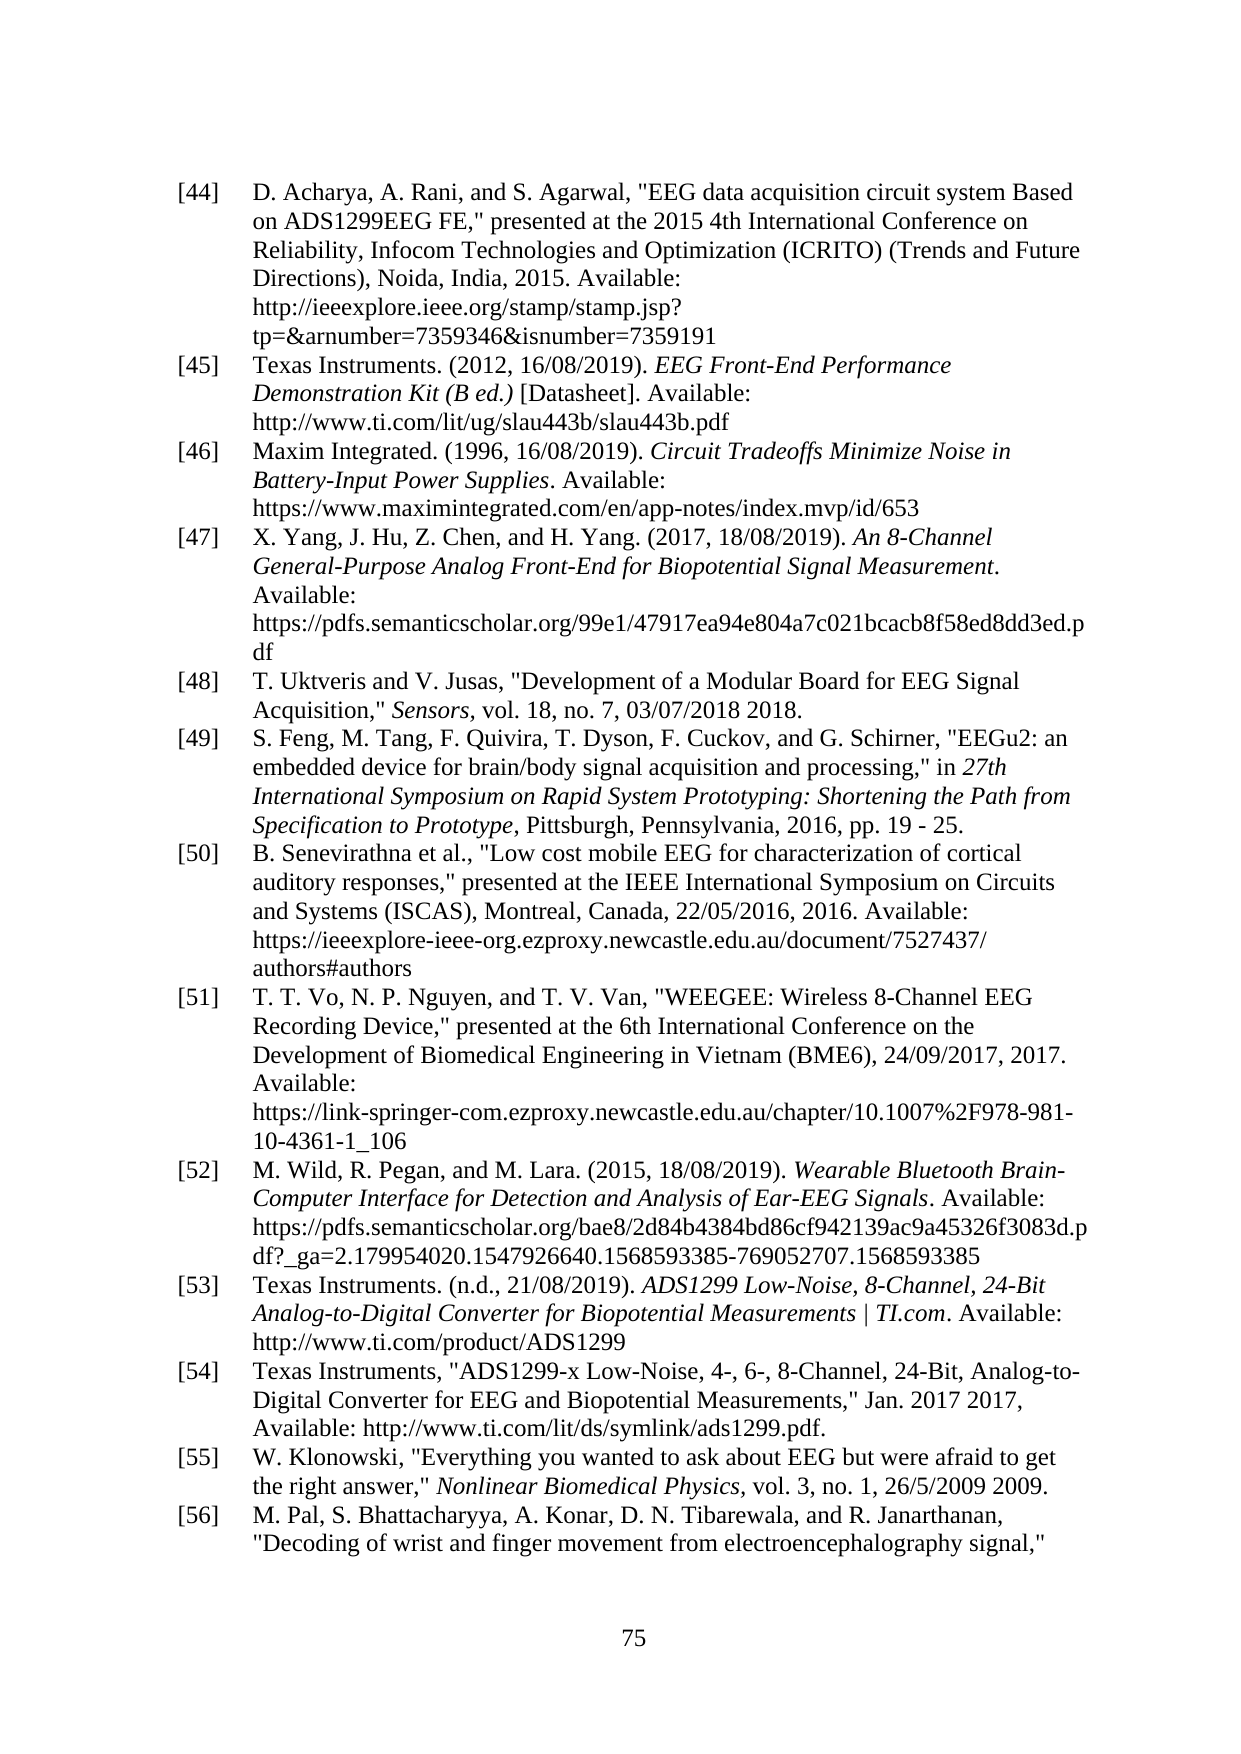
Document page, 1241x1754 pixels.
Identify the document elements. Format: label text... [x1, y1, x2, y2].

text [50] B. Senevirathna et al., "Low cost mobile EEG for characterization of cortical auditory responses," presented at the IEEE International Symposium on Circuits and Systems (ISCAS), Montreal, Canada, 22/05/2016, 2016. Available: https://ieeexplore-ieee-org.ezproxy.newcastle.edu.au/document/7527437/authors#authors [177, 838, 1090, 982]
text [49] S. Feng, M. Tang, F. Quivira, T. Dyson, F. Cuckov, and G. Schirner, "EEGu2: an embedded device for brain/body signal acquisition and processing," in 27th International Symposium on Rapid System Prototyping: Shortening the Path from Specification to Prototype, Pittsburgh, Pennsylvania, 2016, pp. 19 - 25. [177, 723, 1090, 838]
text [52] M. Wild, R. Pegan, and M. Lara. (2015, 18/08/2019). Wearable Bluetooth Brain-Computer Interface for Detection and Analysis of Ear-EEG Signals. Available: https://pdfs.semanticscholar.org/bae8/2d84b4384bd86cf942139ac9a45326f3083d.pdf?_ga=2.179954020.1547926640.1568593385-769052707.1568593385 [177, 1155, 1090, 1270]
text [55] W. Klonowski, "Everything you wanted to ask about EEG but were afraid to get the right answer," Nonlinear Biomedical Physics, vol. 3, no. 1, 26/5/2009 2009. [177, 1442, 1090, 1500]
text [177, 1500, 1090, 1557]
text [44] D. Acharya, A. Rani, and S. Agarwal, "EEG data acquisition circuit system Based on ADS1299EEG FE," presented at the 2015 4th International Conference on Reliability, Infocom Technologies and Optimization (ICRITO) (Trends and Future Directions), Noida, India, 2015. Available: http://ieeexplore.ieee.org/stamp/stamp.jsp?tp=&arnumber=7359346&isnumber=7359191 [177, 177, 1090, 350]
text [48] T. Uktveris and V. Jusas, "Development of a Modular Board for EEG Signal Acquisition," Sensors, vol. 18, no. 7, 03/07/2018 2018. [177, 666, 1090, 723]
text [54] Texas Instruments, "ADS1299-x Low-Noise, 4-, 6-, 8-Channel, 24-Bit, Analog-to-Digital Converter for EEG and Biopotential Measurements," Jan. 2017 2017, Available: http://www.ti.com/lit/ds/symlink/ads1299.pdf. [177, 1356, 1090, 1442]
text [46] Maxim Integrated. (1996, 16/08/2019). Circuit Tradeoffs Minimize Noise in Battery-Input Power Supplies. Available: https://www.maximintegrated.com/en/app-notes/index.mvp/id/653 [177, 436, 1090, 522]
text [45] Texas Instruments. (2012, 16/08/2019). EEG Front-End Performance Demonstration Kit (B ed.) [Datasheet]. Available: http://www.ti.com/lit/ug/slau443b/slau443b.pdf [177, 350, 1090, 436]
text [47] X. Yang, J. Hu, Z. Chen, and H. Yang. (2017, 18/08/2019). An 8-Channel General-Purpose Analog Front-End for Biopotential Signal Measurement. Available: https://pdfs.semanticscholar.org/99e1/47917ea94e804a7c021bcacb8f58ed8dd3ed.pdf [177, 522, 1090, 666]
text [51] T. T. Vo, N. P. Nguyen, and T. V. Van, "WEEGEE: Wireless 8-Channel EEG Recording Device," presented at the 6th International Conference on the Development of Biomedical Engineering in Vietnam (BME6), 24/09/2017, 2017. Available: https://link-springer-com.ezproxy.newcastle.edu.au/chapter/10.1007%2F978-981-10-4361-1_106 [177, 982, 1090, 1155]
text [53] Texas Instruments. (n.d., 21/08/2019). ADS1299 Low-Noise, 8-Channel, 24-Bit Analog-to-Digital Converter for Biopotential Measurements | TI.com. Available: http://www.ti.com/product/ADS1299 [177, 1270, 1090, 1356]
